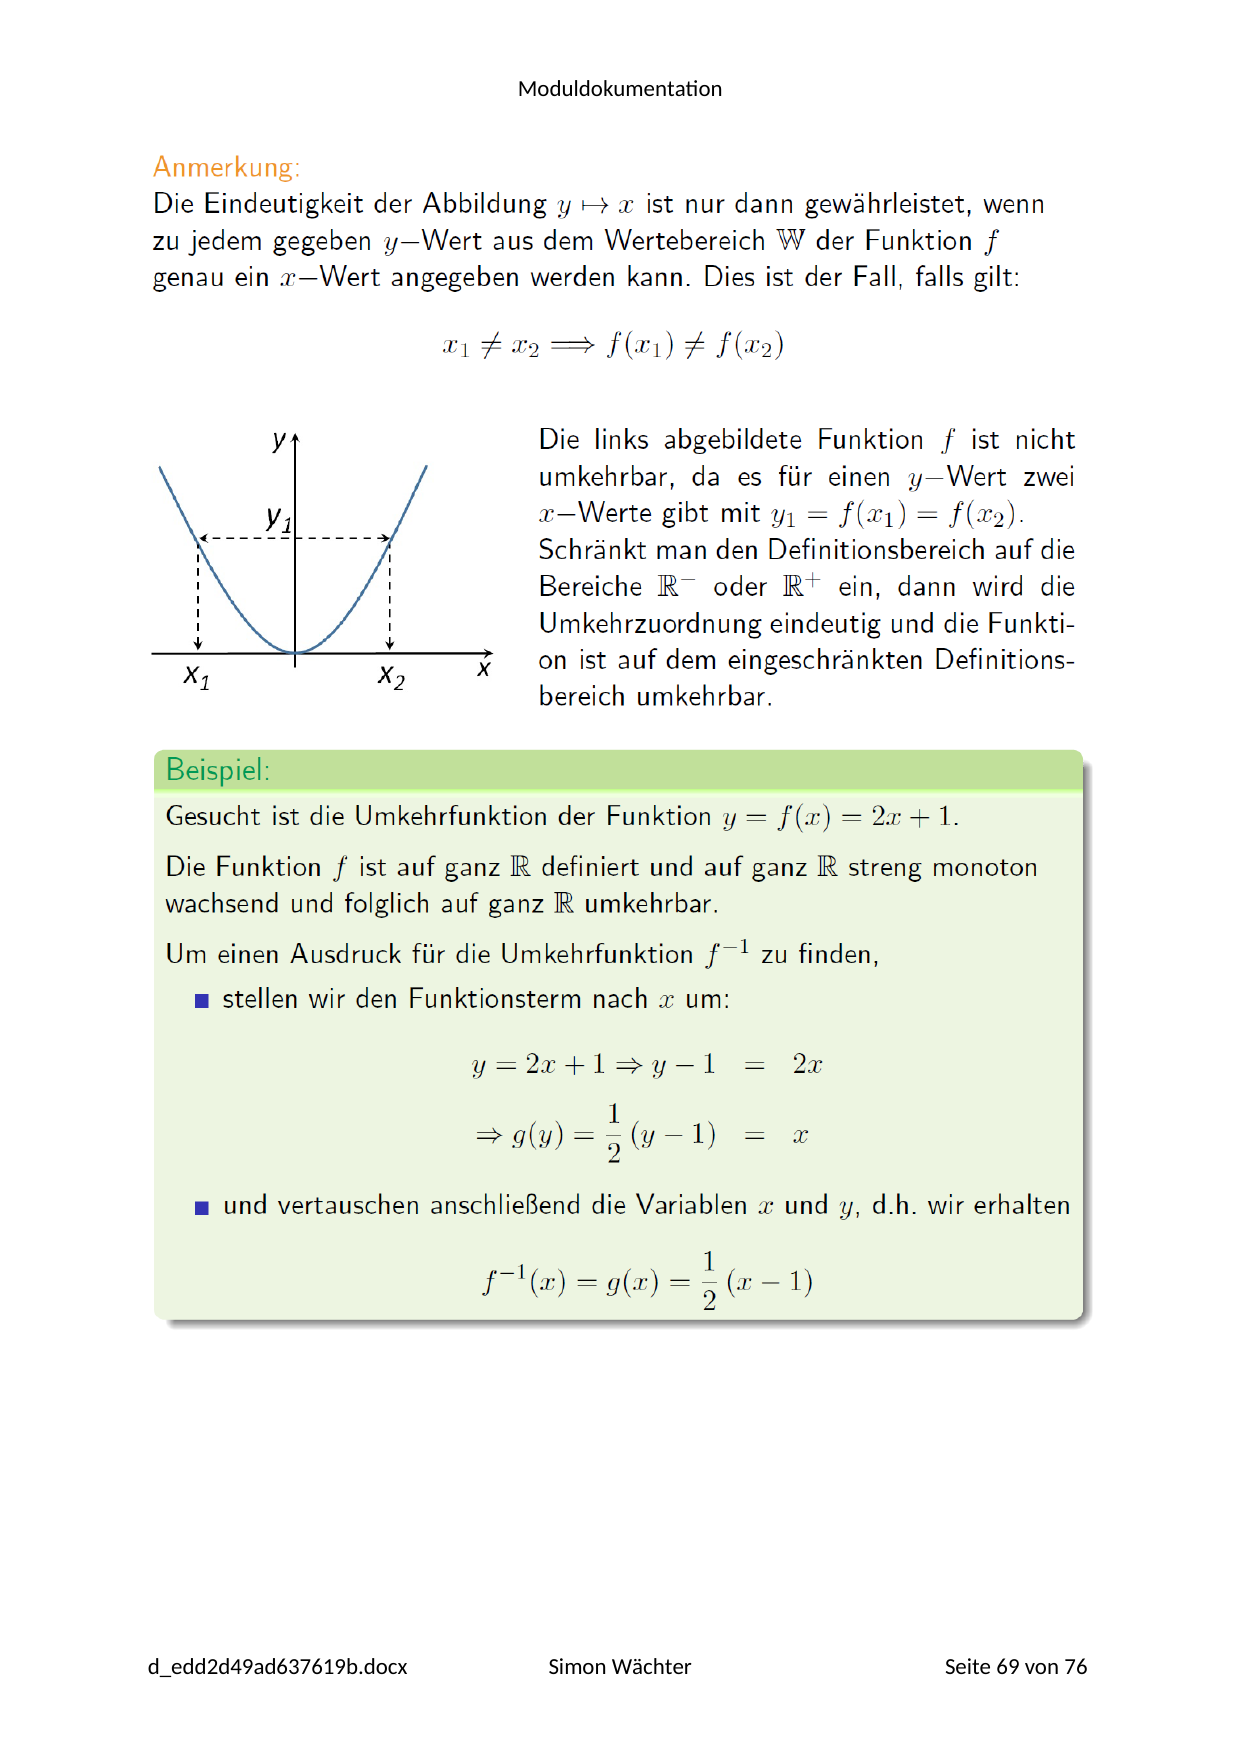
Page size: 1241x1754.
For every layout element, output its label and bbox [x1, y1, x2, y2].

picture [147, 147, 1093, 722]
picture [147, 740, 1093, 1332]
